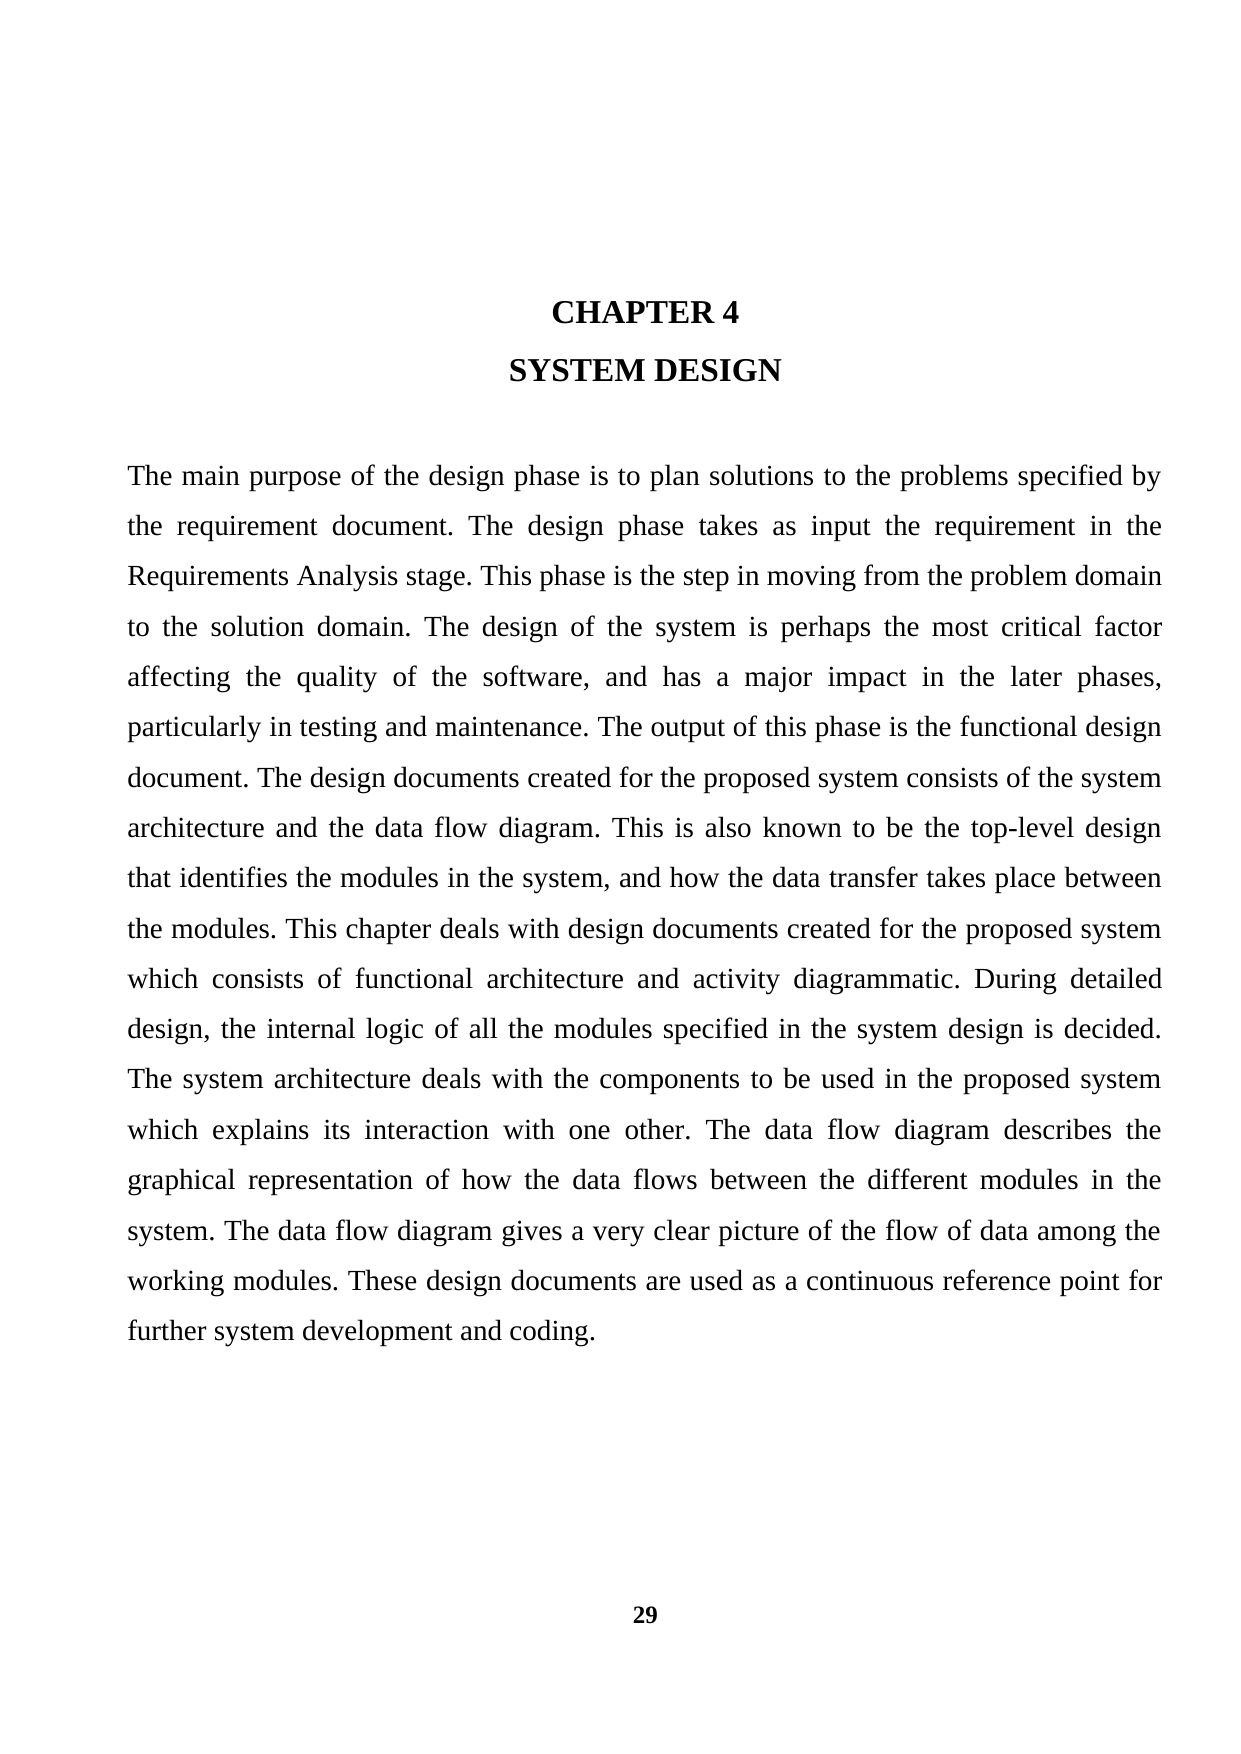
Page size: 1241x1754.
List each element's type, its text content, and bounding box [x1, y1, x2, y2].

text CHAPTER 4 [127, 293, 1163, 331]
text SYSTEM DESIGN [127, 350, 1163, 388]
text The main purpose of the design phase is to plan solutions to the problems specified by the requirement document. The design phase takes as input the requirement in the Requirements Analysis stage. This phase is the step in moving from the problem domain to the solution domain. The design of the system is perhaps the most critical factor affecting the quality of the software, and has a major impact in the later phases, particularly in testing and maintenance. The output of this phase is the functional design document. The design documents created for the proposed system consists of the system architecture and the data flow diagram. This is also known to be the top-level design that identifies the modules in the system, and how the data transfer takes place between the modules. This chapter deals with design documents created for the proposed system which consists of functional architecture and activity diagrammatic. During detailed design, the internal logic of all the modules specified in the system design is decided. The system architecture deals with the components to be used in the proposed system which explains its interaction with one other. The data flow diagram describes the graphical representation of how the data flows between the different modules in the system. The data flow diagram gives a very clear picture of the flow of data among the working modules. These design documents are used as a continuous reference point for further system development and coding. [127, 458, 1163, 1347]
